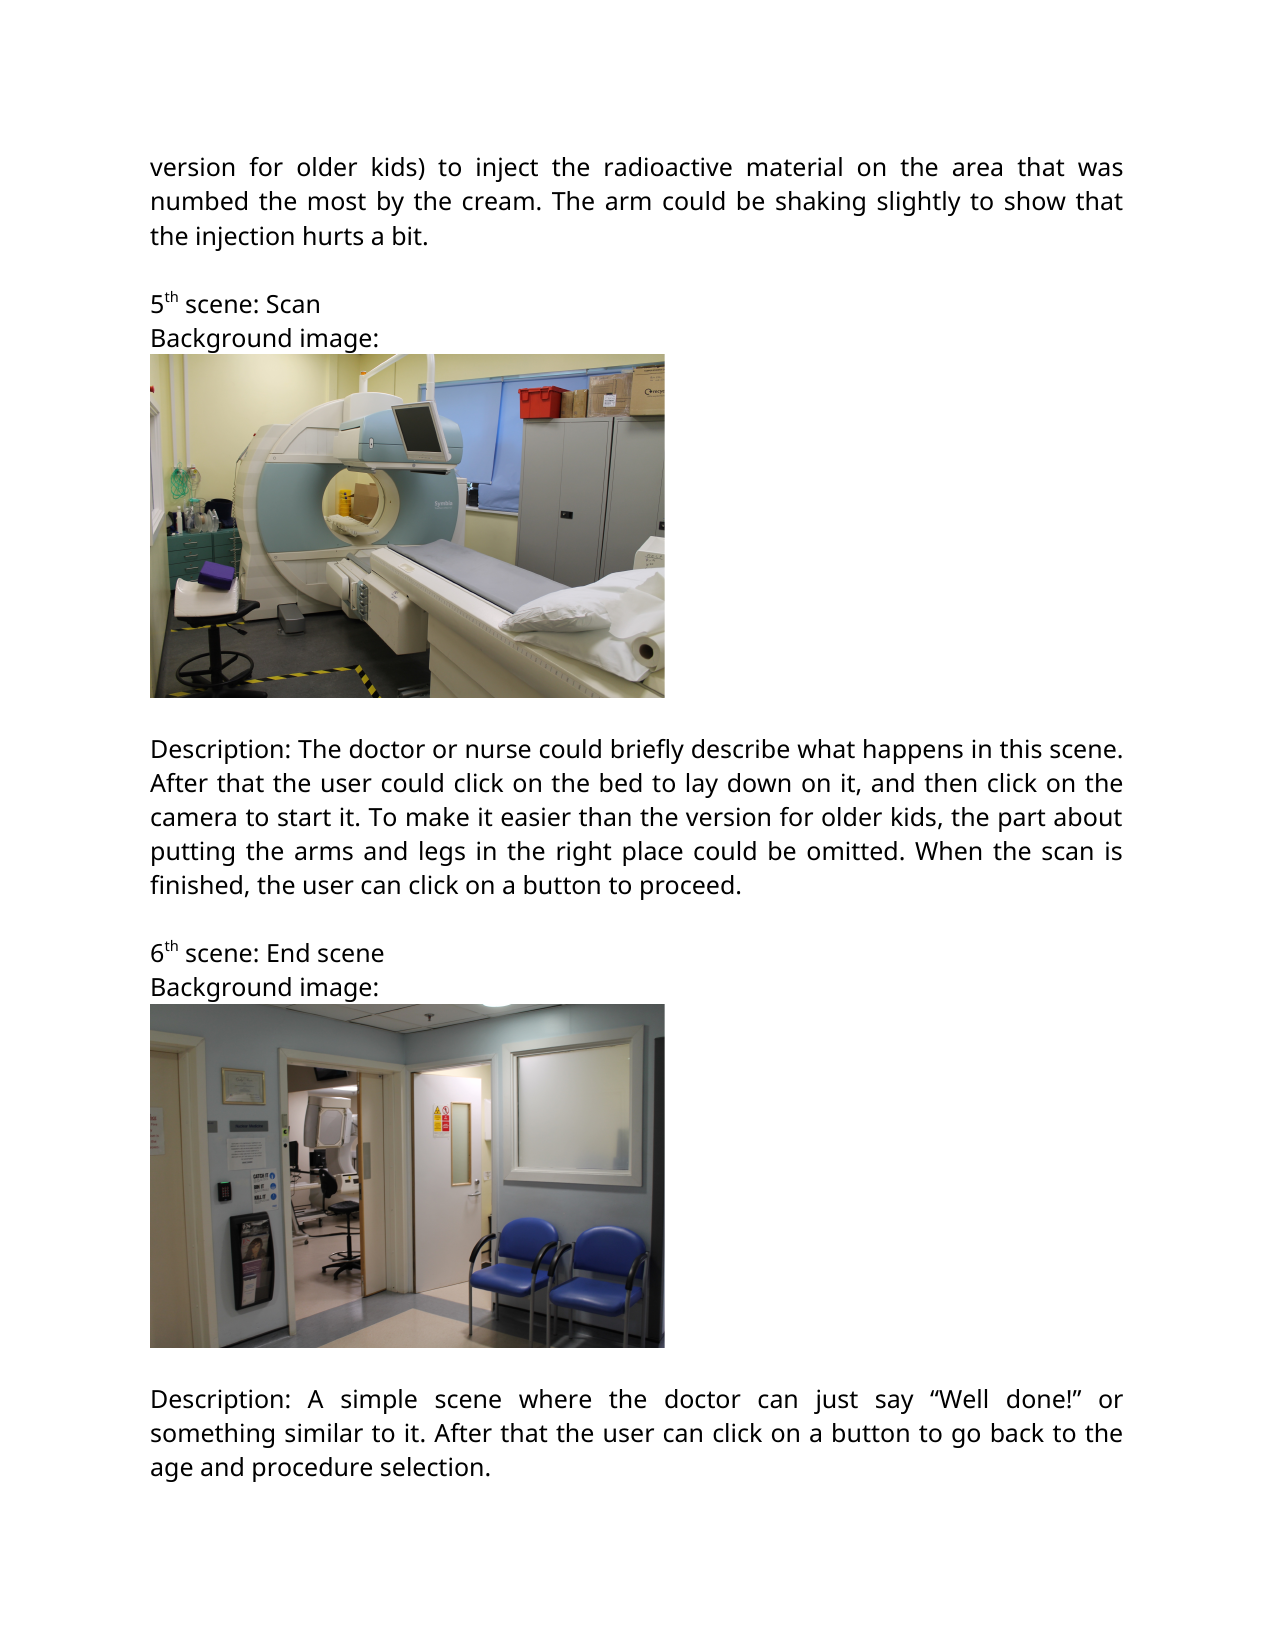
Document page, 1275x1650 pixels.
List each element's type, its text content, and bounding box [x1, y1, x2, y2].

text Description: The doctor or nurse could briefly describe what happens in this scene. After that the user could click on the bed to lay down on it, and then click on the camera to start it. To make it easier than the version for older kids, the part about putting the arms and legs in the right place could be omitted. When the scan is finished, the user can click on a button to proceed. [150, 732, 1125, 902]
text 5th scene: Scan [150, 286, 1125, 320]
text Background image: [150, 320, 1125, 354]
text Background image: [150, 970, 1125, 1004]
picture [150, 1004, 665, 1348]
text Description: A simple scene where the doctor can just say “Well done!” or something similar to it. After that the user can click on a button to go back to the age and procedure selection. [150, 1381, 1125, 1484]
picture [150, 354, 665, 698]
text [150, 150, 1125, 252]
text 6th scene: End scene [150, 936, 1125, 970]
